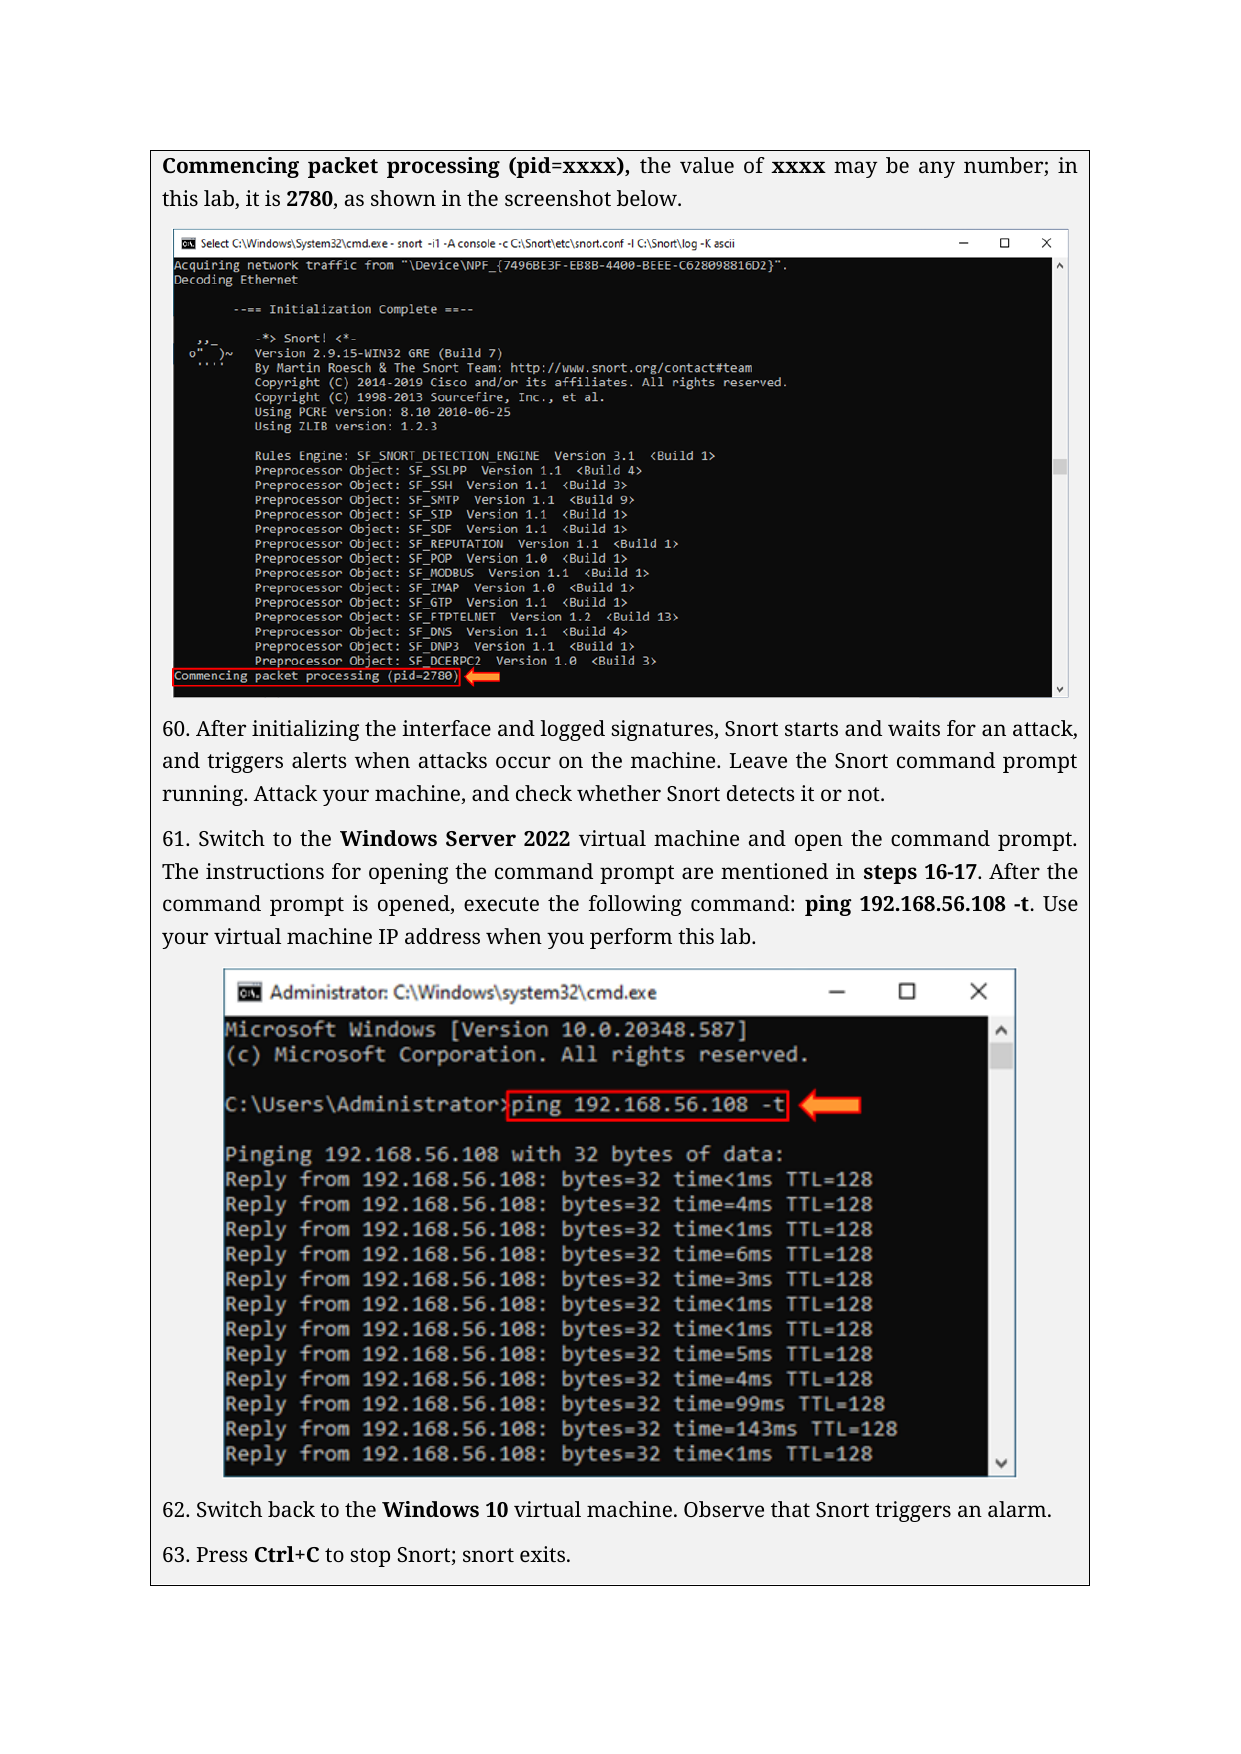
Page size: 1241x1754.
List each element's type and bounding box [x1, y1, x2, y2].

table_header [151, 151, 1089, 1584]
picture [222, 967, 1018, 1479]
picture [171, 228, 1069, 698]
